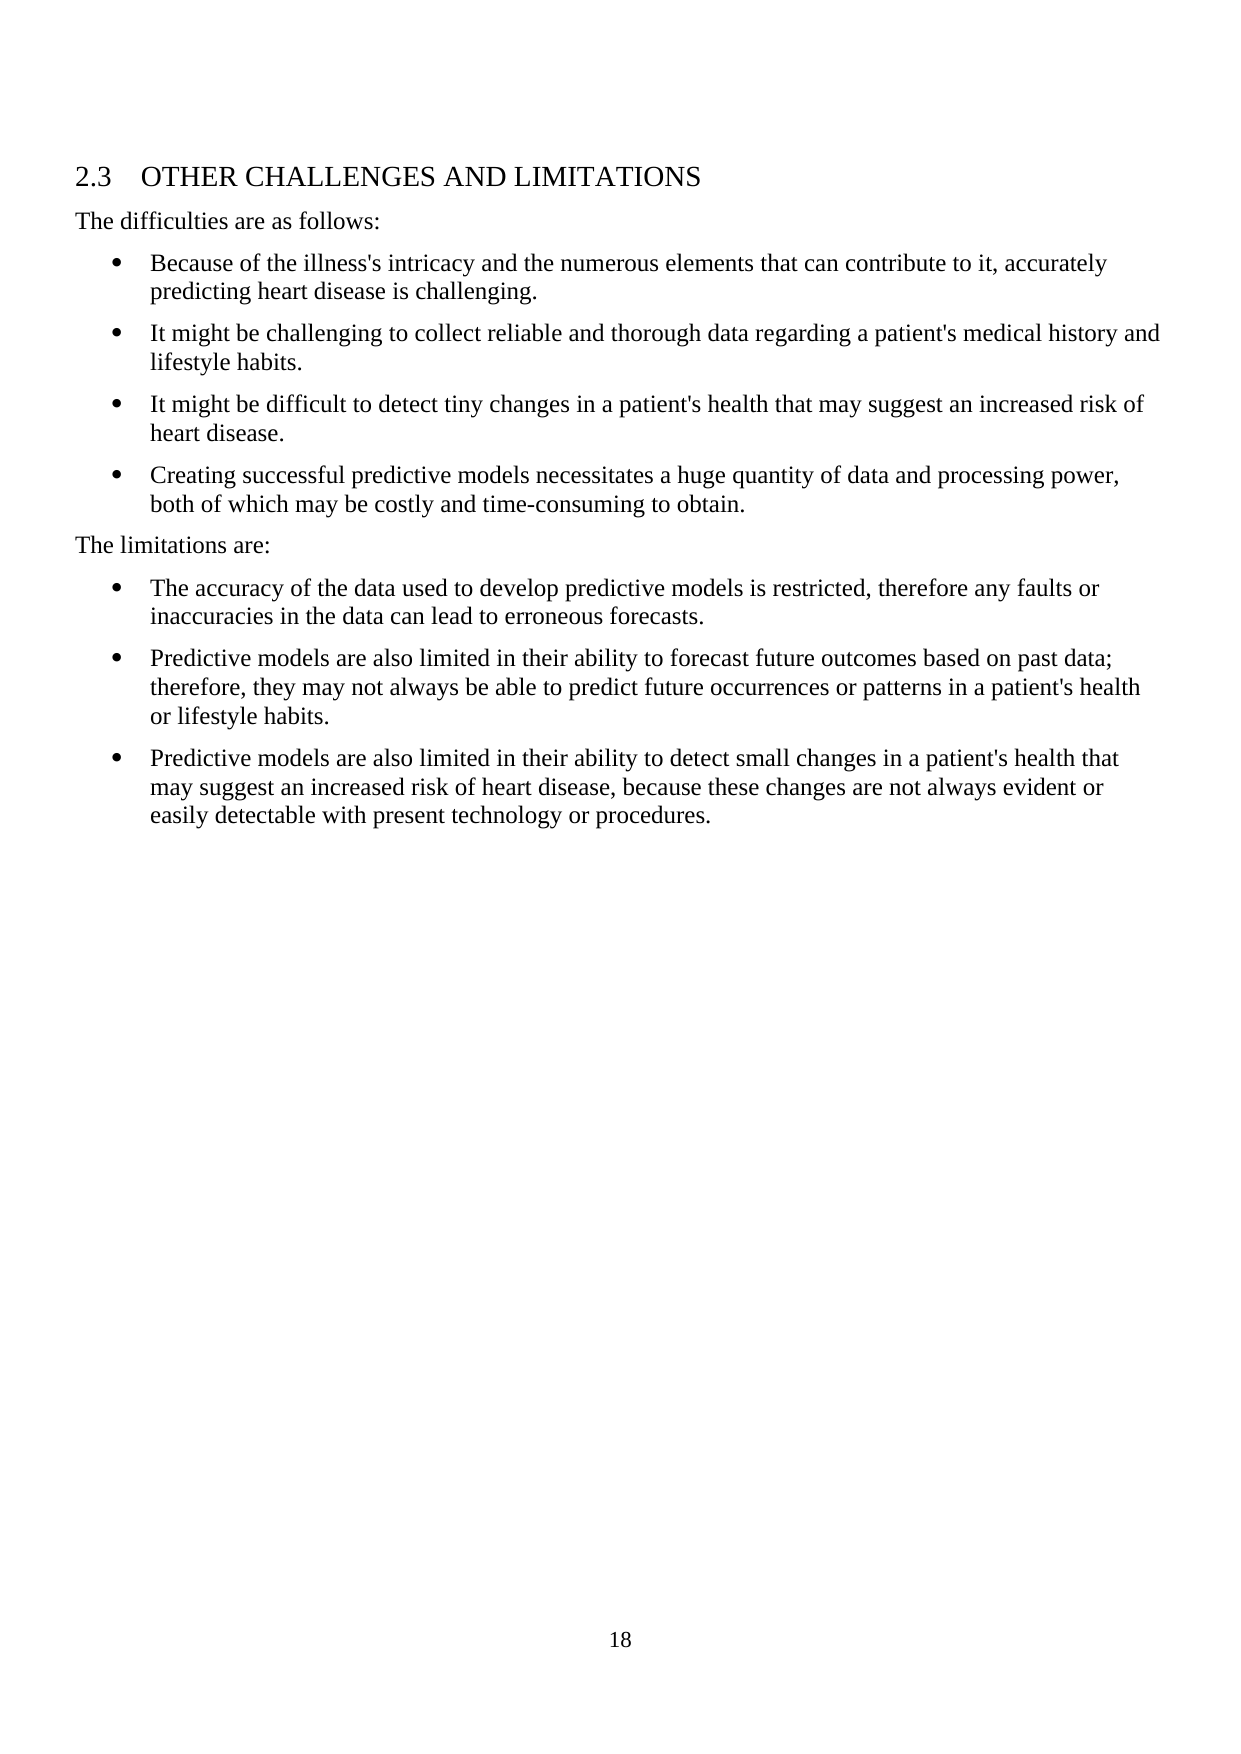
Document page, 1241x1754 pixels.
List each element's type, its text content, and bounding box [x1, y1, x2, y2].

list Creating successful predictive models necessitates a huge quantity of data and processing power, both of which may be costly and time-consuming to obtain. [112, 460, 1165, 517]
text The limitations are: [75, 531, 1165, 559]
text 2.3 OTHER CHALLENGES AND LIMITATIONS [75, 159, 1165, 192]
text The difficulties are as follows: [75, 206, 1165, 234]
list The accuracy of the data used to develop predictive models is restricted, therefore any faults or inaccuracies in the data can lead to erroneous forecasts. [112, 573, 1165, 630]
list It might be difficult to detect tiny changes in a patient's health that may suggest an increased risk of heart disease. [112, 389, 1165, 447]
list Predictive models are also limited in their ability to detect small changes in a patient's health that may suggest an increased risk of heart disease, because these changes are not always evident or easily detectable with present technology or procedures. [112, 743, 1165, 829]
list It might be challenging to collect reliable and thorough data regarding a patient's medical history and lifestyle habits. [112, 318, 1165, 376]
list Because of the illness's intricacy and the numerous elements that can contribute to it, accurately predicting heart disease is challenging. [112, 248, 1165, 305]
list Predictive models are also limited in their ability to forecast future outcomes based on past data; therefore, they may not always be able to predict future occurrences or patterns in a patient's health or lifestyle habits. [112, 643, 1165, 729]
